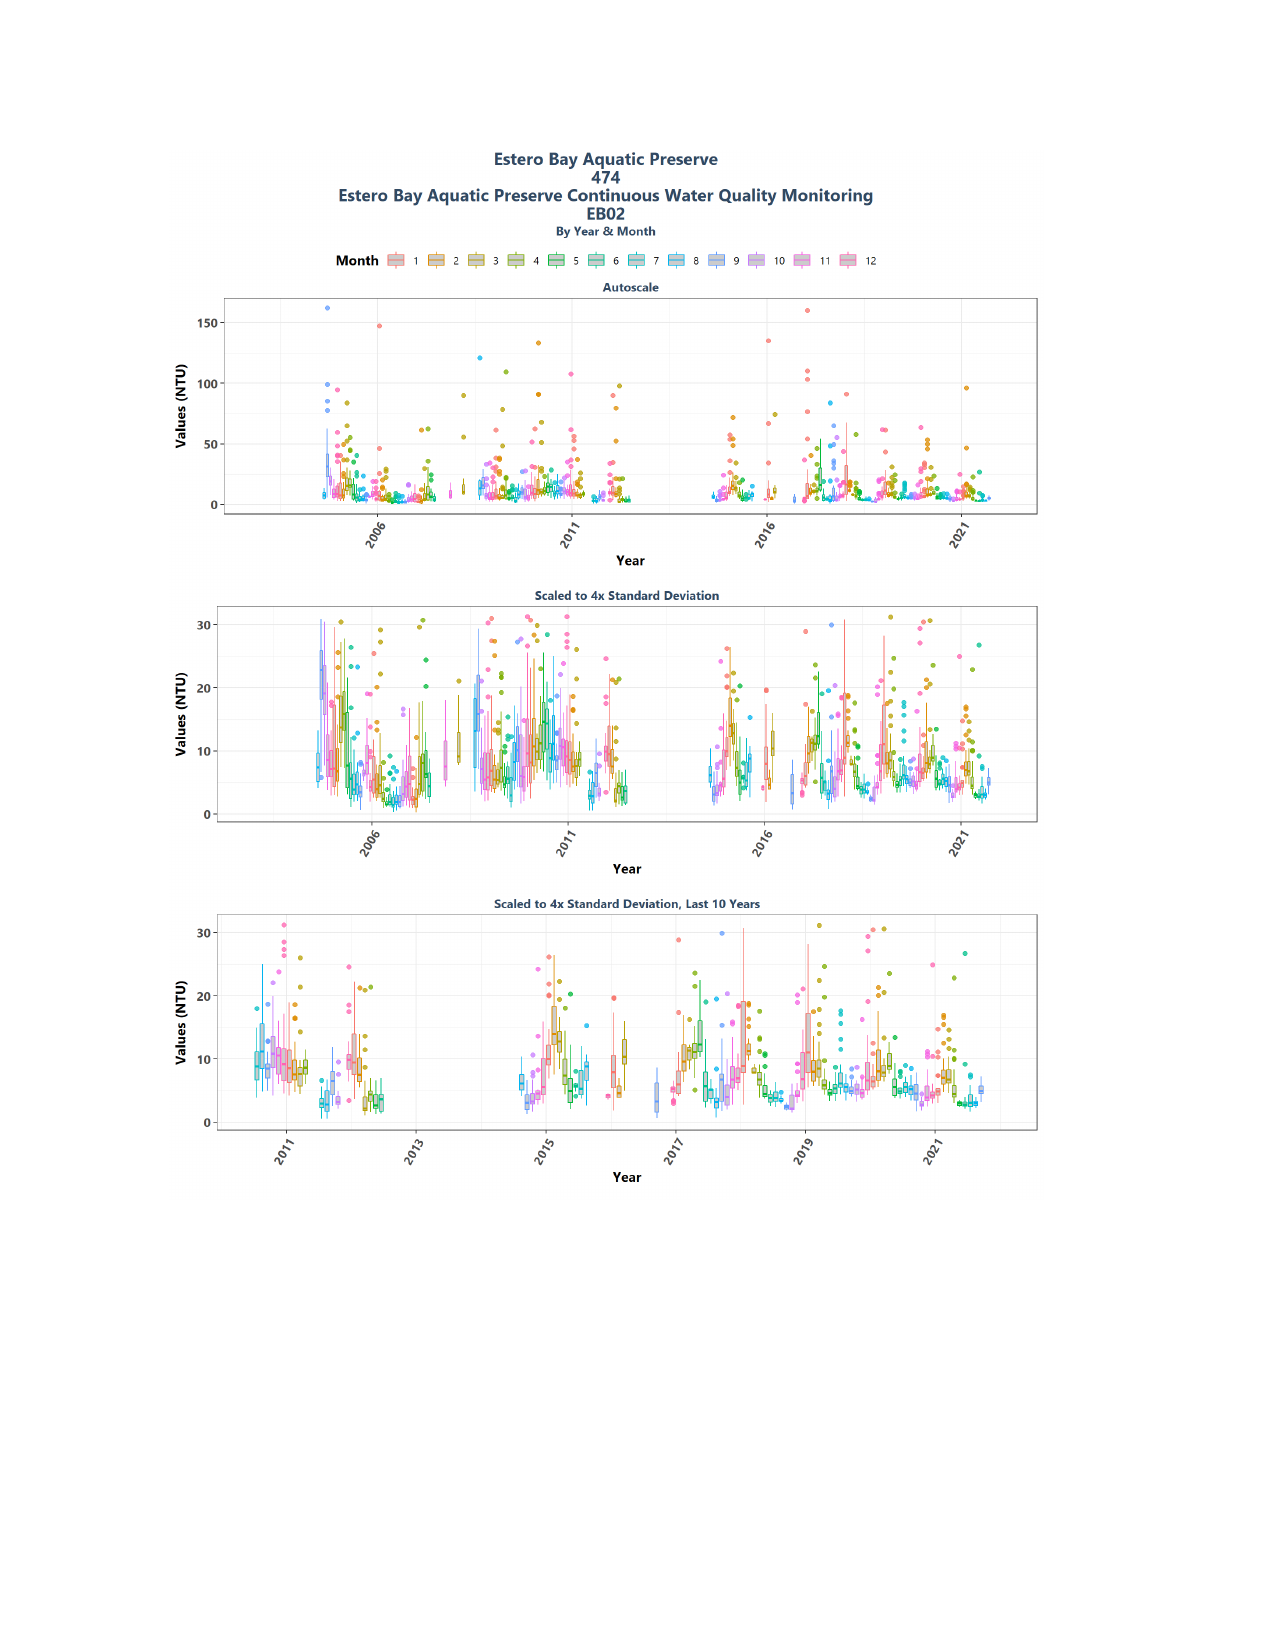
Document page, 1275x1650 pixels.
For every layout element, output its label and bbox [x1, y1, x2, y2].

picture [168, 150, 1044, 1200]
